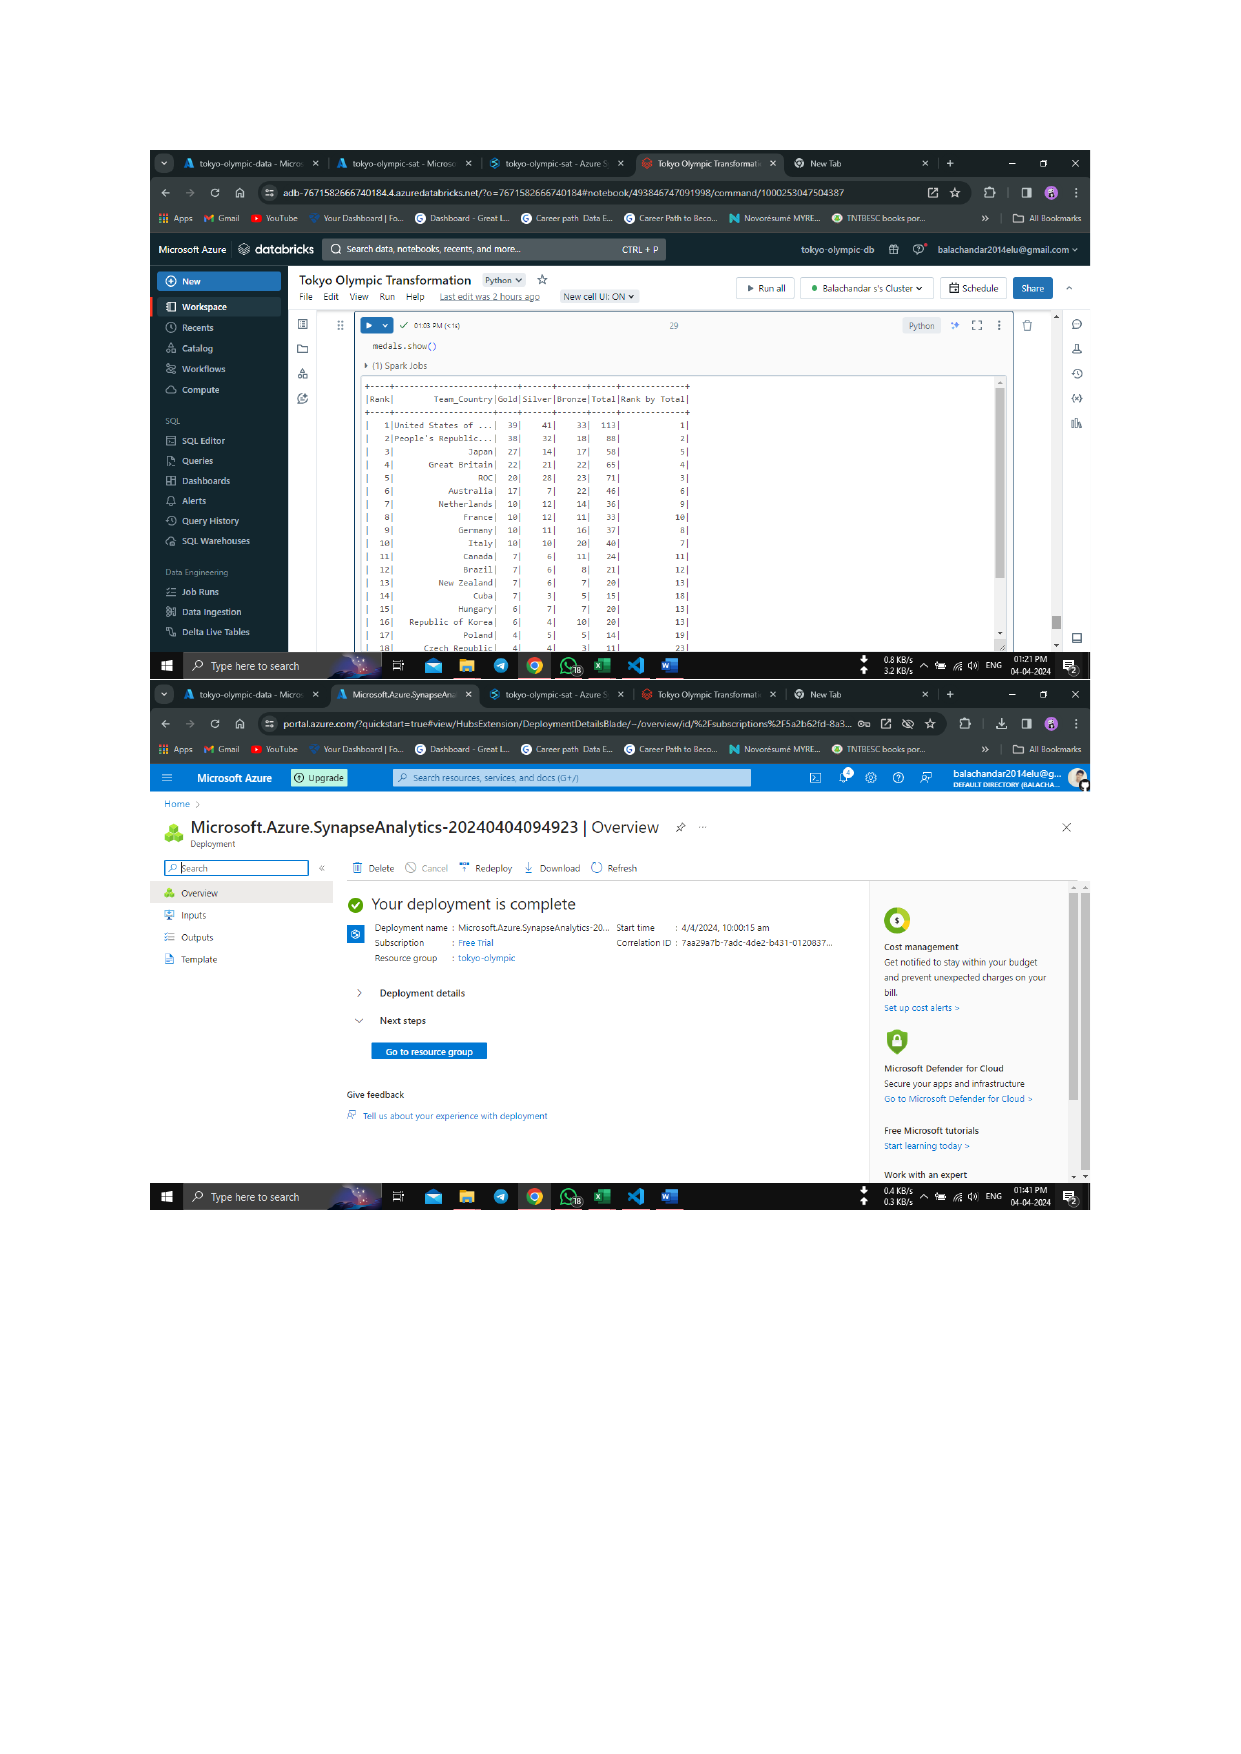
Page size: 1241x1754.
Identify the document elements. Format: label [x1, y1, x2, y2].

picture [150, 680, 1091, 1210]
picture [150, 150, 1091, 679]
